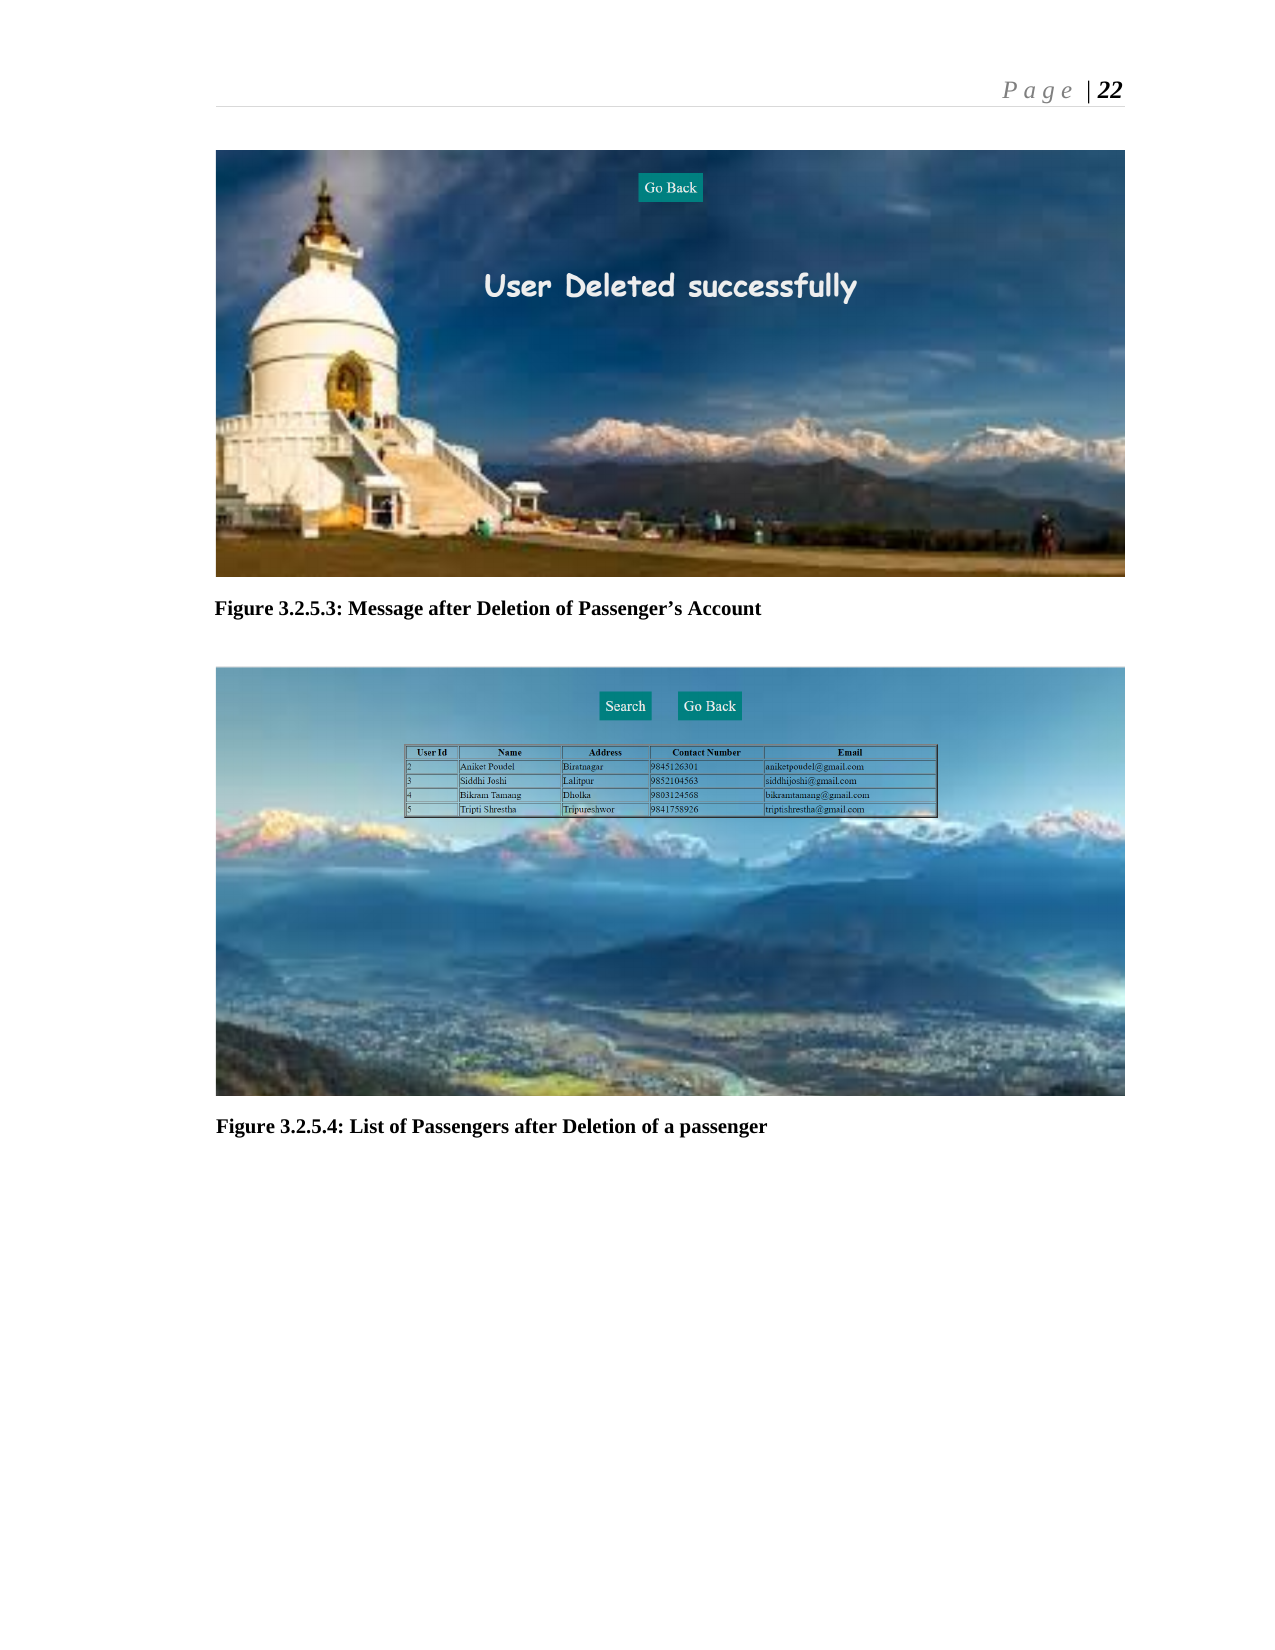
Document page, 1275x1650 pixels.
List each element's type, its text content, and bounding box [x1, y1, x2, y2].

text Figure 3.2.5.4: List of Passengers after Deletion of a passenger [216, 1114, 1125, 1138]
picture [215, 666, 1125, 1096]
text Figure 3.2.5.3: Message after Deletion of Passenger’s Account [214, 596, 1125, 620]
picture [215, 150, 1125, 577]
